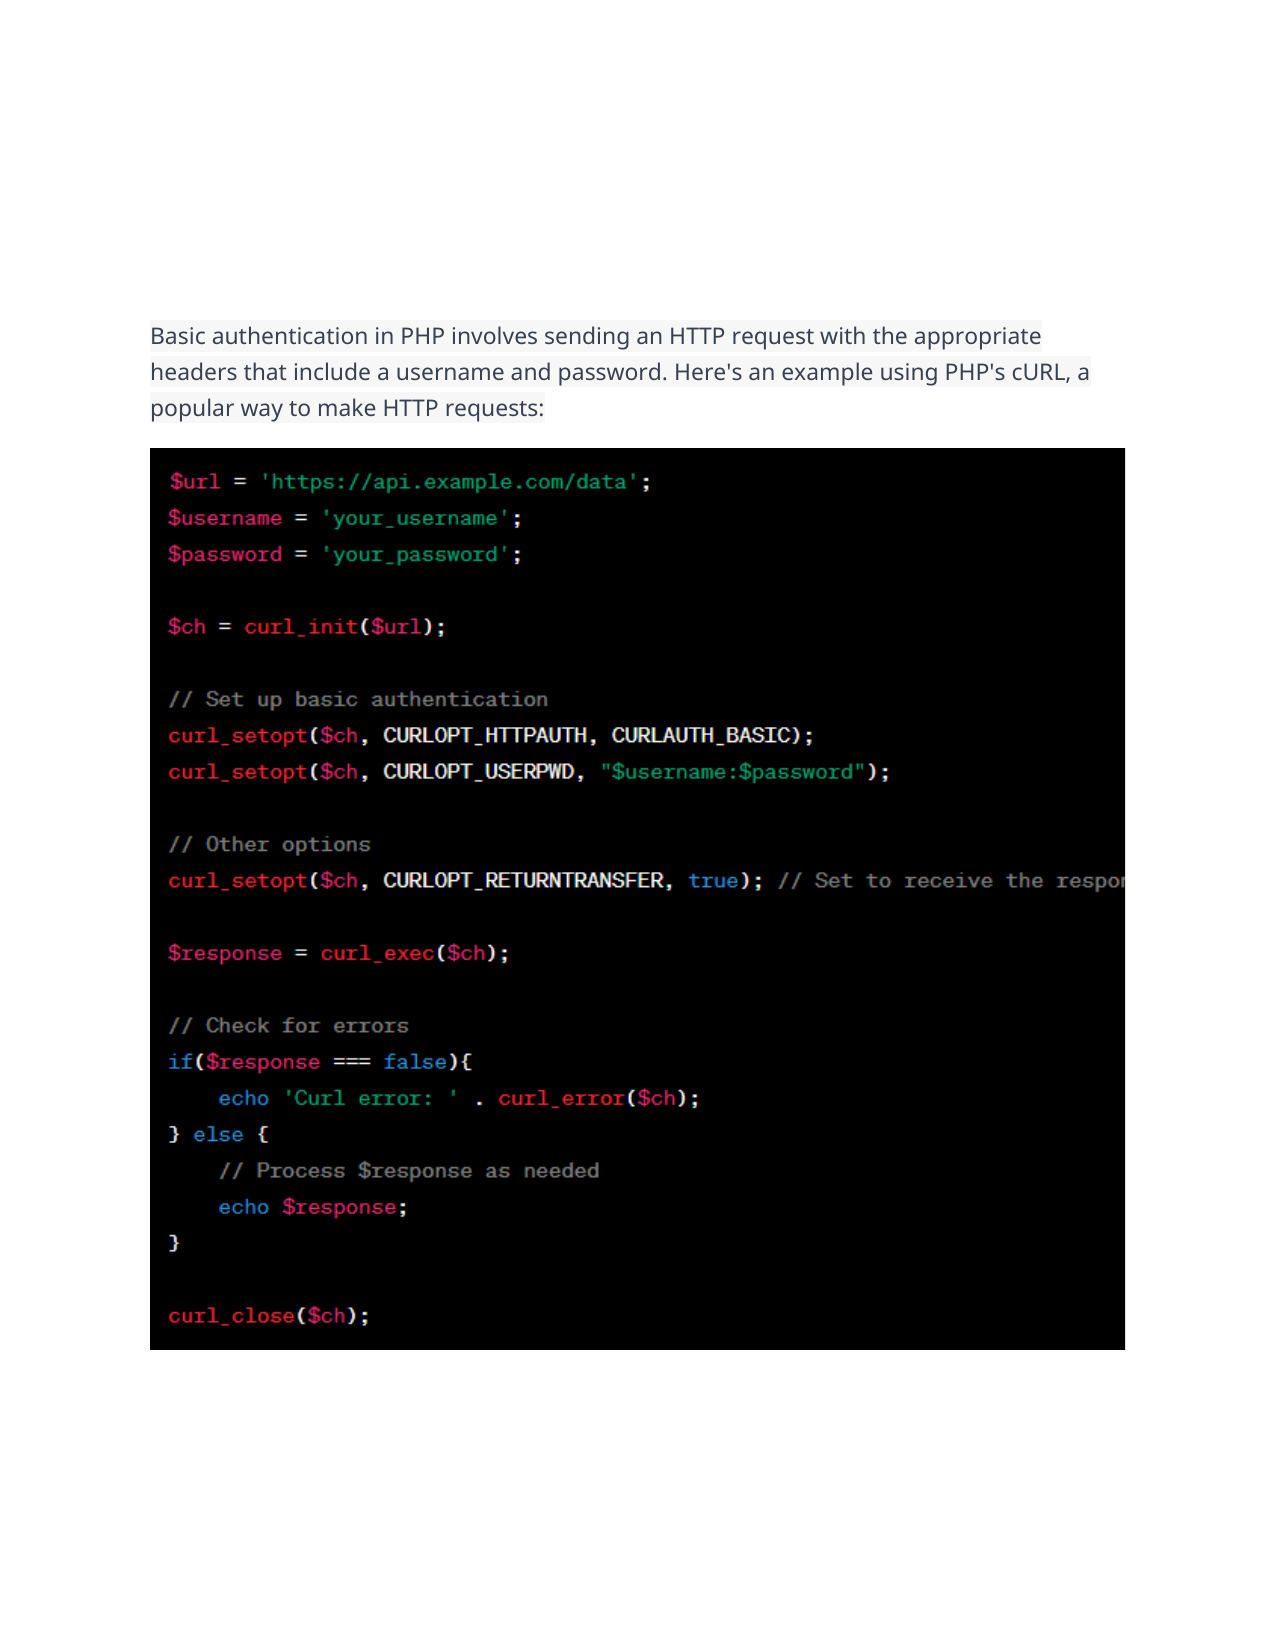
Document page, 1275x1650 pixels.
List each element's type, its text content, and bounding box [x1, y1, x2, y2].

picture [150, 448, 1125, 1350]
text Basic authentication in PHP involves sending an HTTP request with the appropriate headers that include a username and password. Here's an example using PHP's cURL, a popular way to make HTTP requests: [150, 320, 1125, 423]
